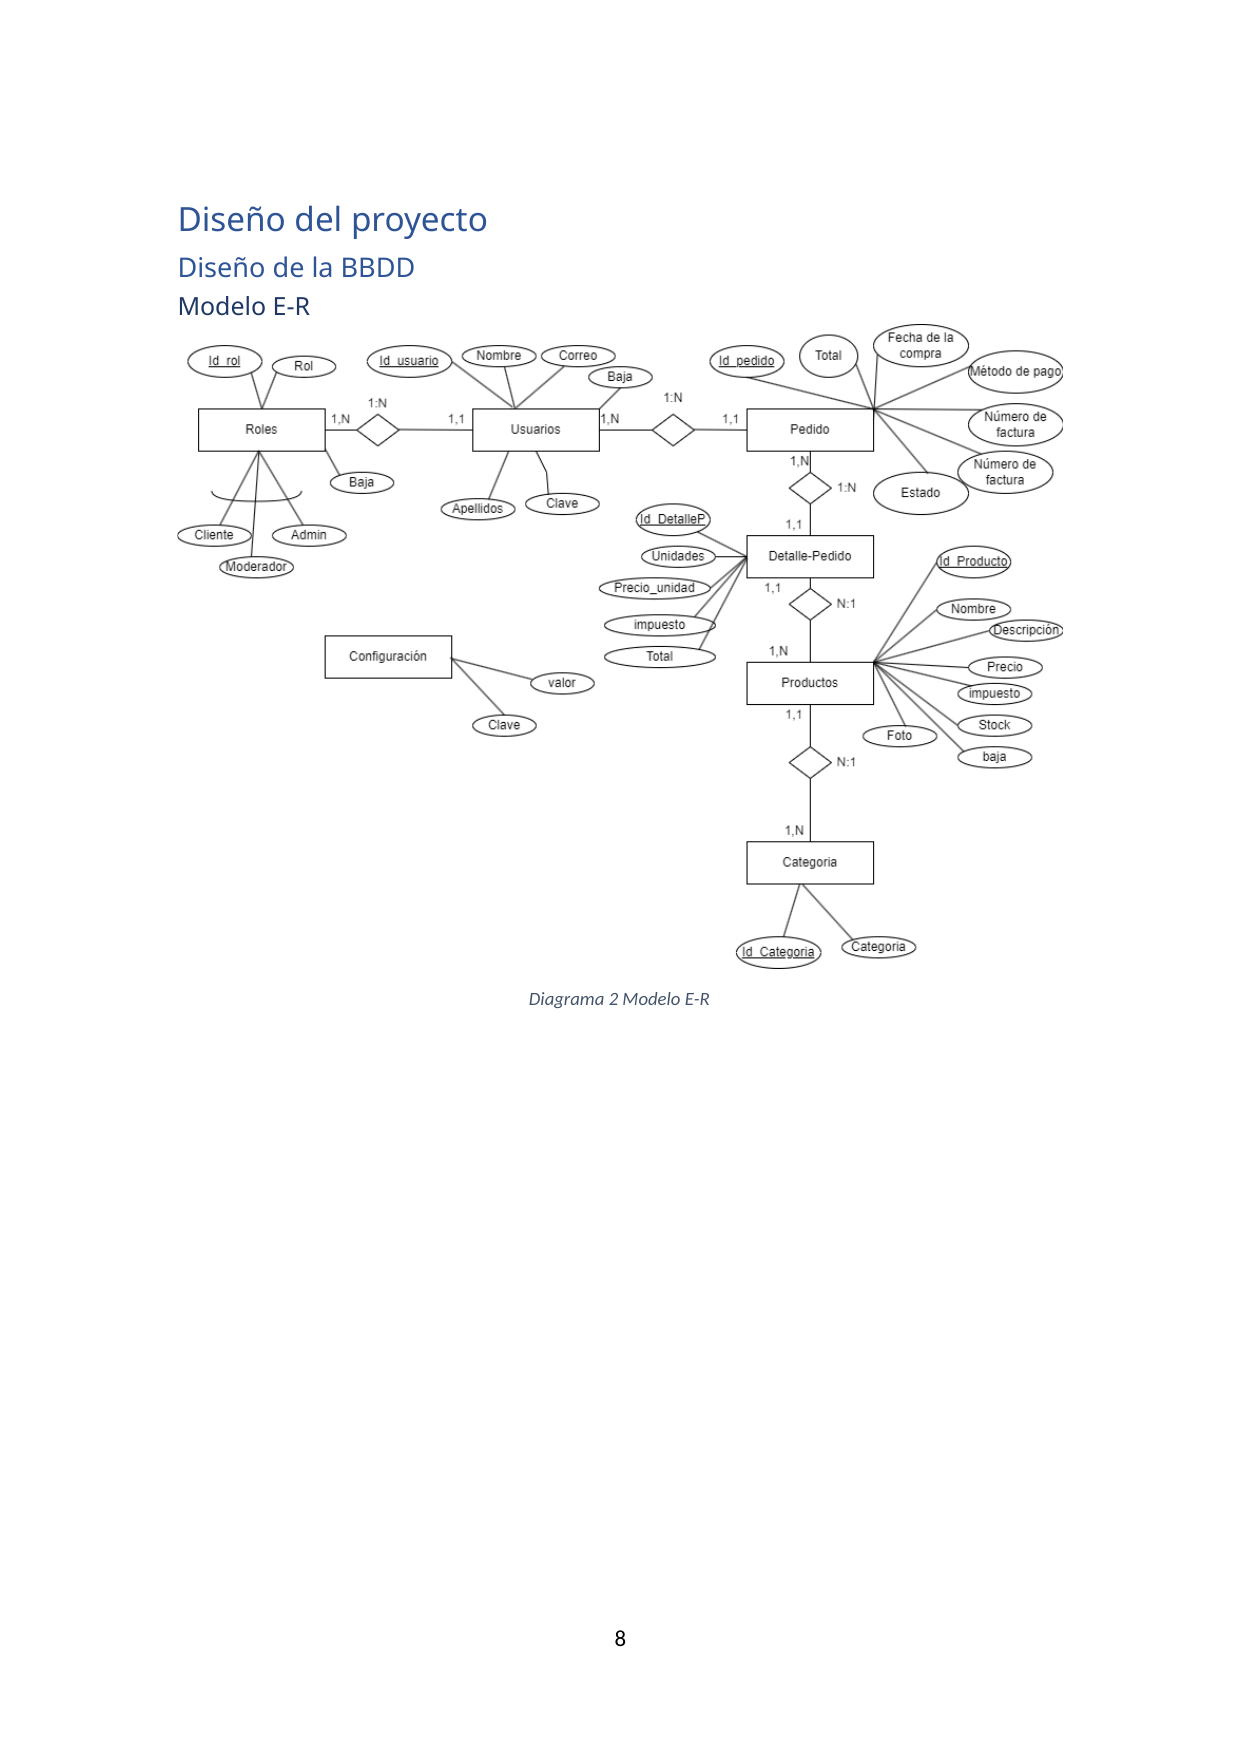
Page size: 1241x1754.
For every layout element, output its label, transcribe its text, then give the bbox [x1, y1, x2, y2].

picture [177, 324, 1063, 969]
subtitle Diseño del proyecto [177, 196, 1063, 241]
text Modelo E-R [177, 288, 1063, 324]
subtitle Diseño de la BBDD [177, 249, 1063, 286]
